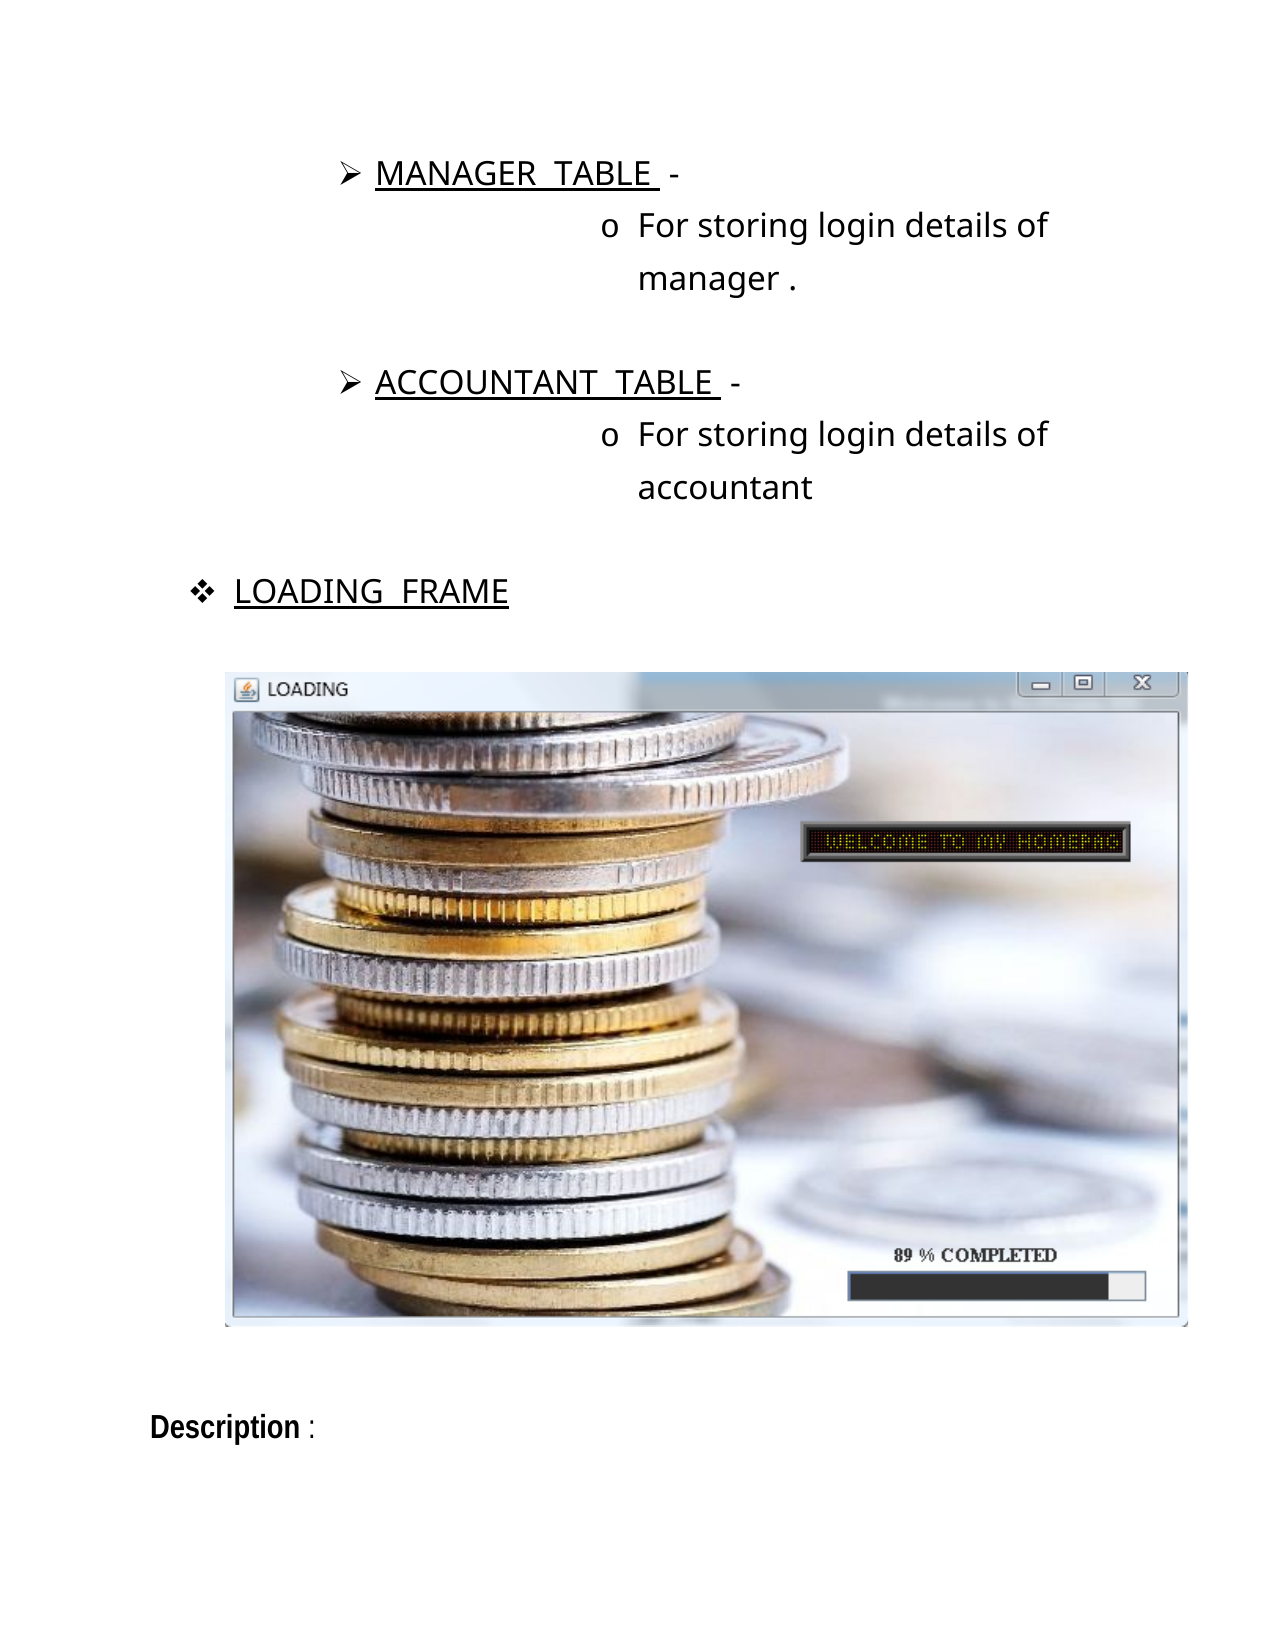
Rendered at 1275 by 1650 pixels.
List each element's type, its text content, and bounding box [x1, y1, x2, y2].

list MANAGER TABLE - [337, 150, 1125, 195]
picture [225, 672, 1189, 1327]
list LOADING FRAME [187, 568, 1125, 613]
text Description : [150, 1407, 1125, 1445]
list For storing login details of manager . [600, 202, 1125, 300]
list ACCOUNTANT TABLE - [337, 359, 1125, 404]
list For storing login details of accountant [600, 411, 1125, 509]
